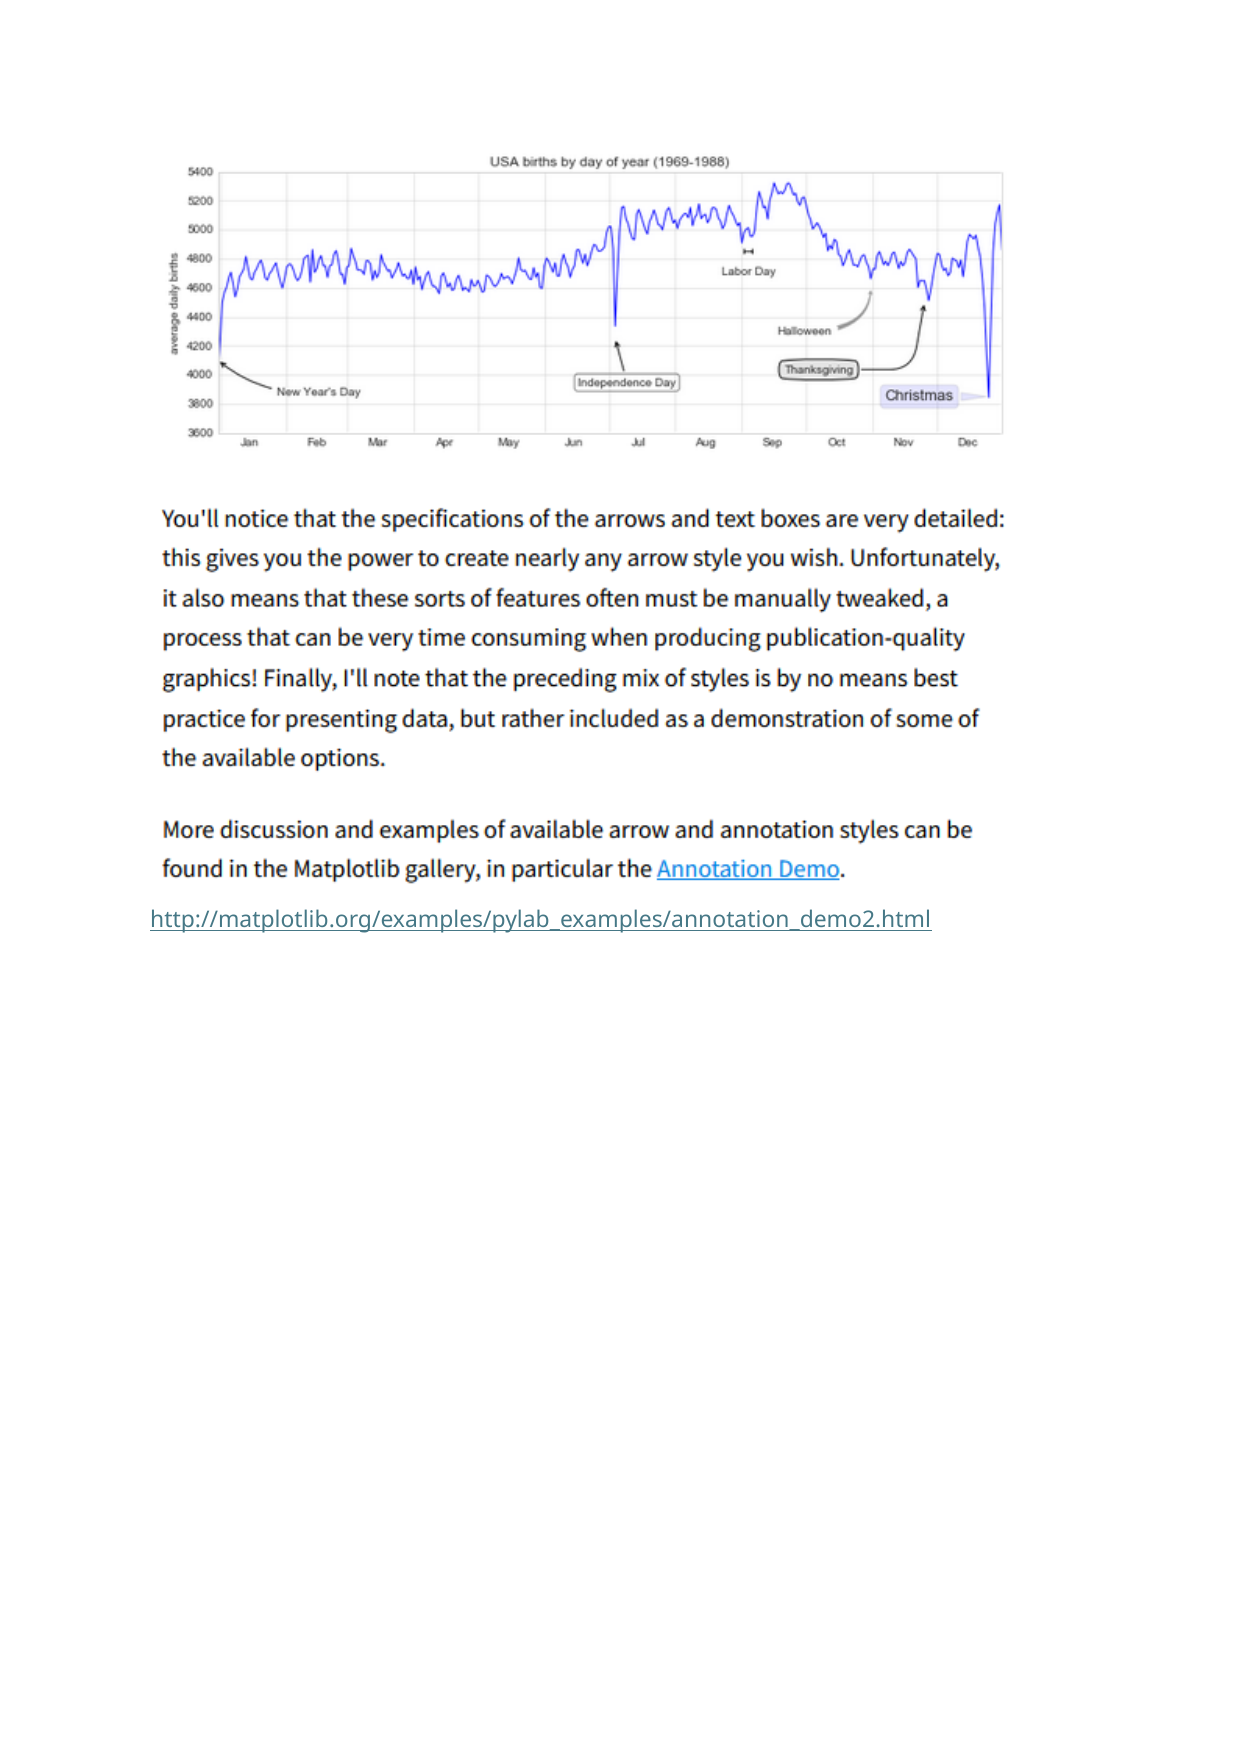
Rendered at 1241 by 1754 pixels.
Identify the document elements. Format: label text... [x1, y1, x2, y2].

picture [150, 150, 1091, 885]
text http://matplotlib.org/examples/pylab_examples/annotation_demo2.html [150, 903, 1090, 935]
